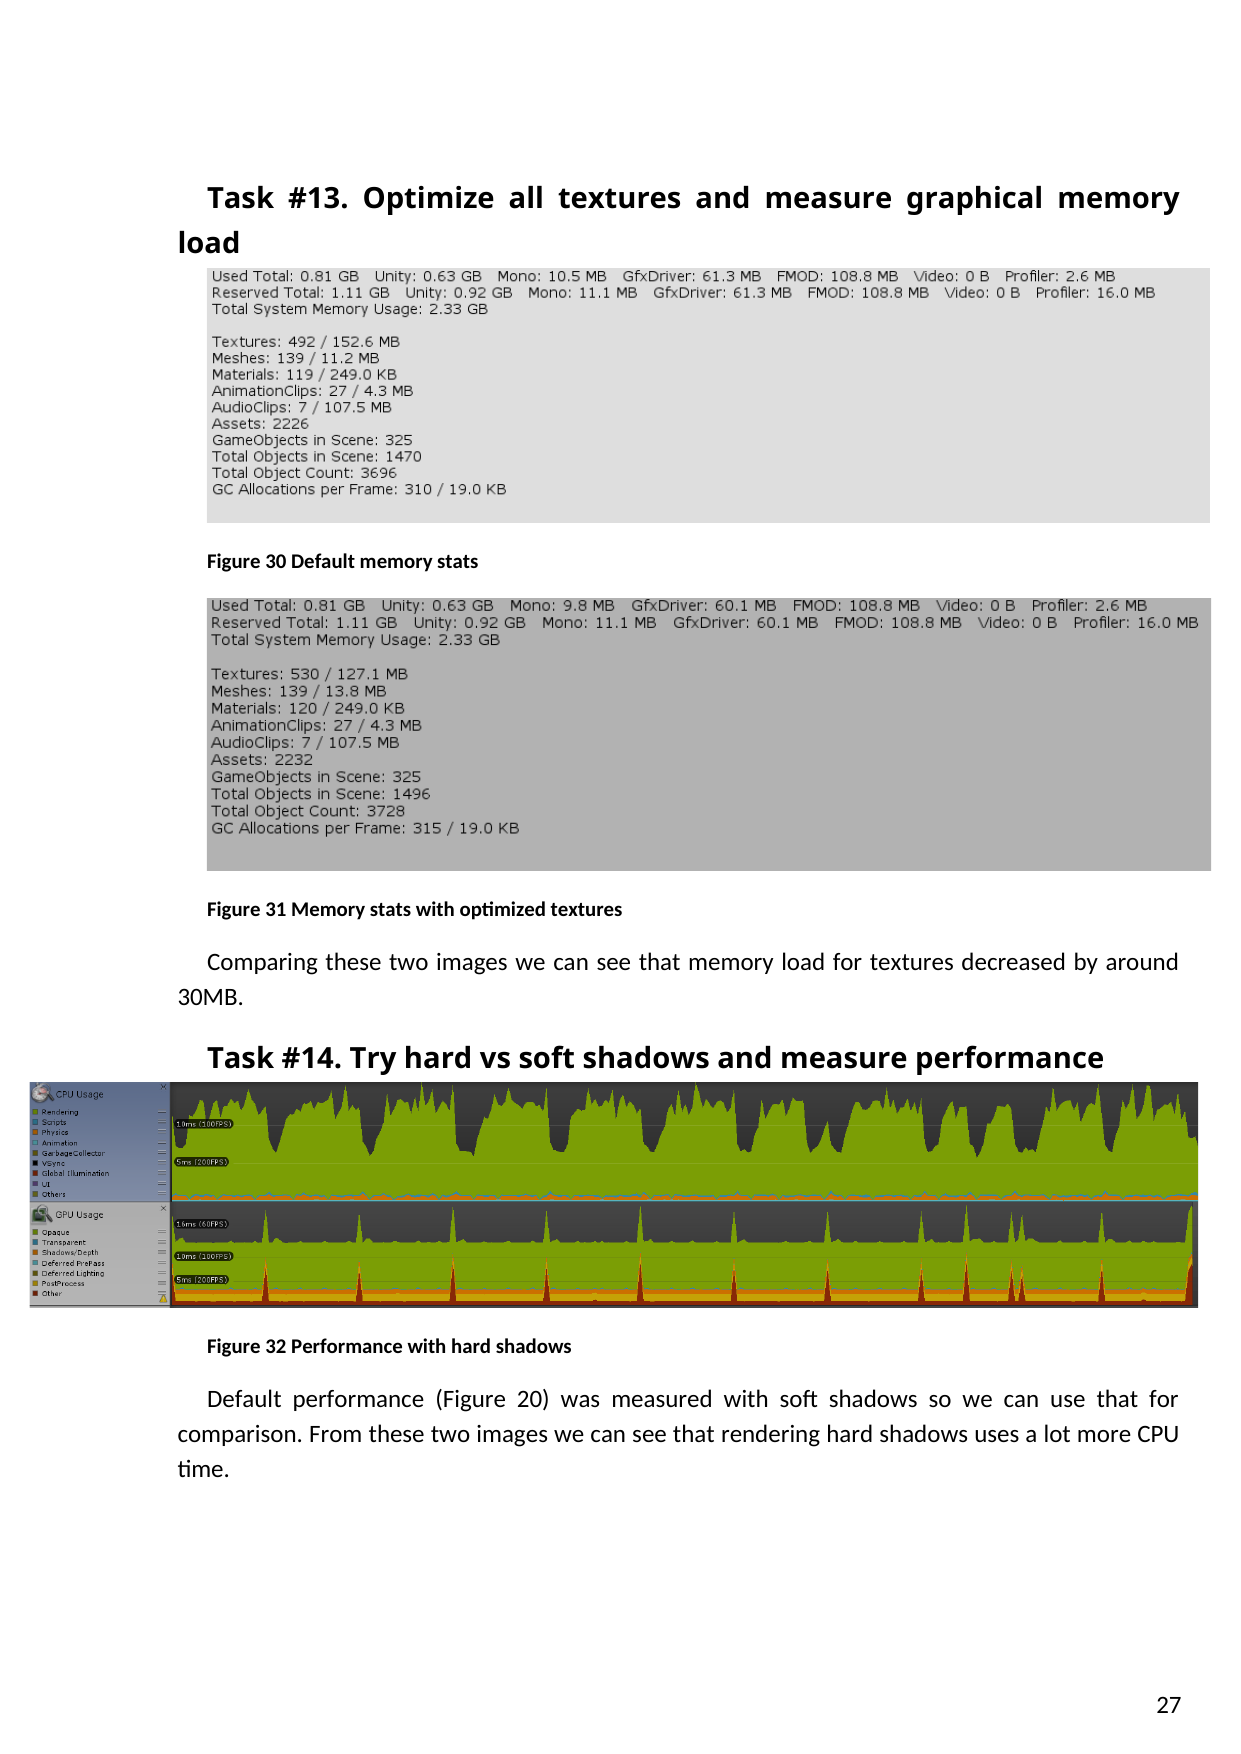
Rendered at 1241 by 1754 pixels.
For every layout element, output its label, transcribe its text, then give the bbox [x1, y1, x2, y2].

picture [206, 268, 1210, 523]
subtitle Task #13. Optimize all textures and measure graphical memory load [177, 177, 1181, 262]
text Figure 31 Memory stats with optimized textures [177, 896, 1181, 921]
text Figure 32 Performance with hard shadows [177, 1333, 1181, 1358]
picture [29, 1082, 1199, 1308]
subtitle Task #14. Try hard vs soft shadows and measure performance [177, 1037, 1181, 1077]
text Comparing these two images we can see that memory load for textures decreased by around 30MB. [177, 946, 1181, 1012]
text Default performance (Figure 20) was measured with soft shadows so we can use that for comparison. From these two images we can see that rendering hard shadows uses a lot more CPU time. [177, 1383, 1181, 1483]
text Figure 30 Default memory stats [177, 548, 1181, 573]
picture [206, 598, 1212, 871]
